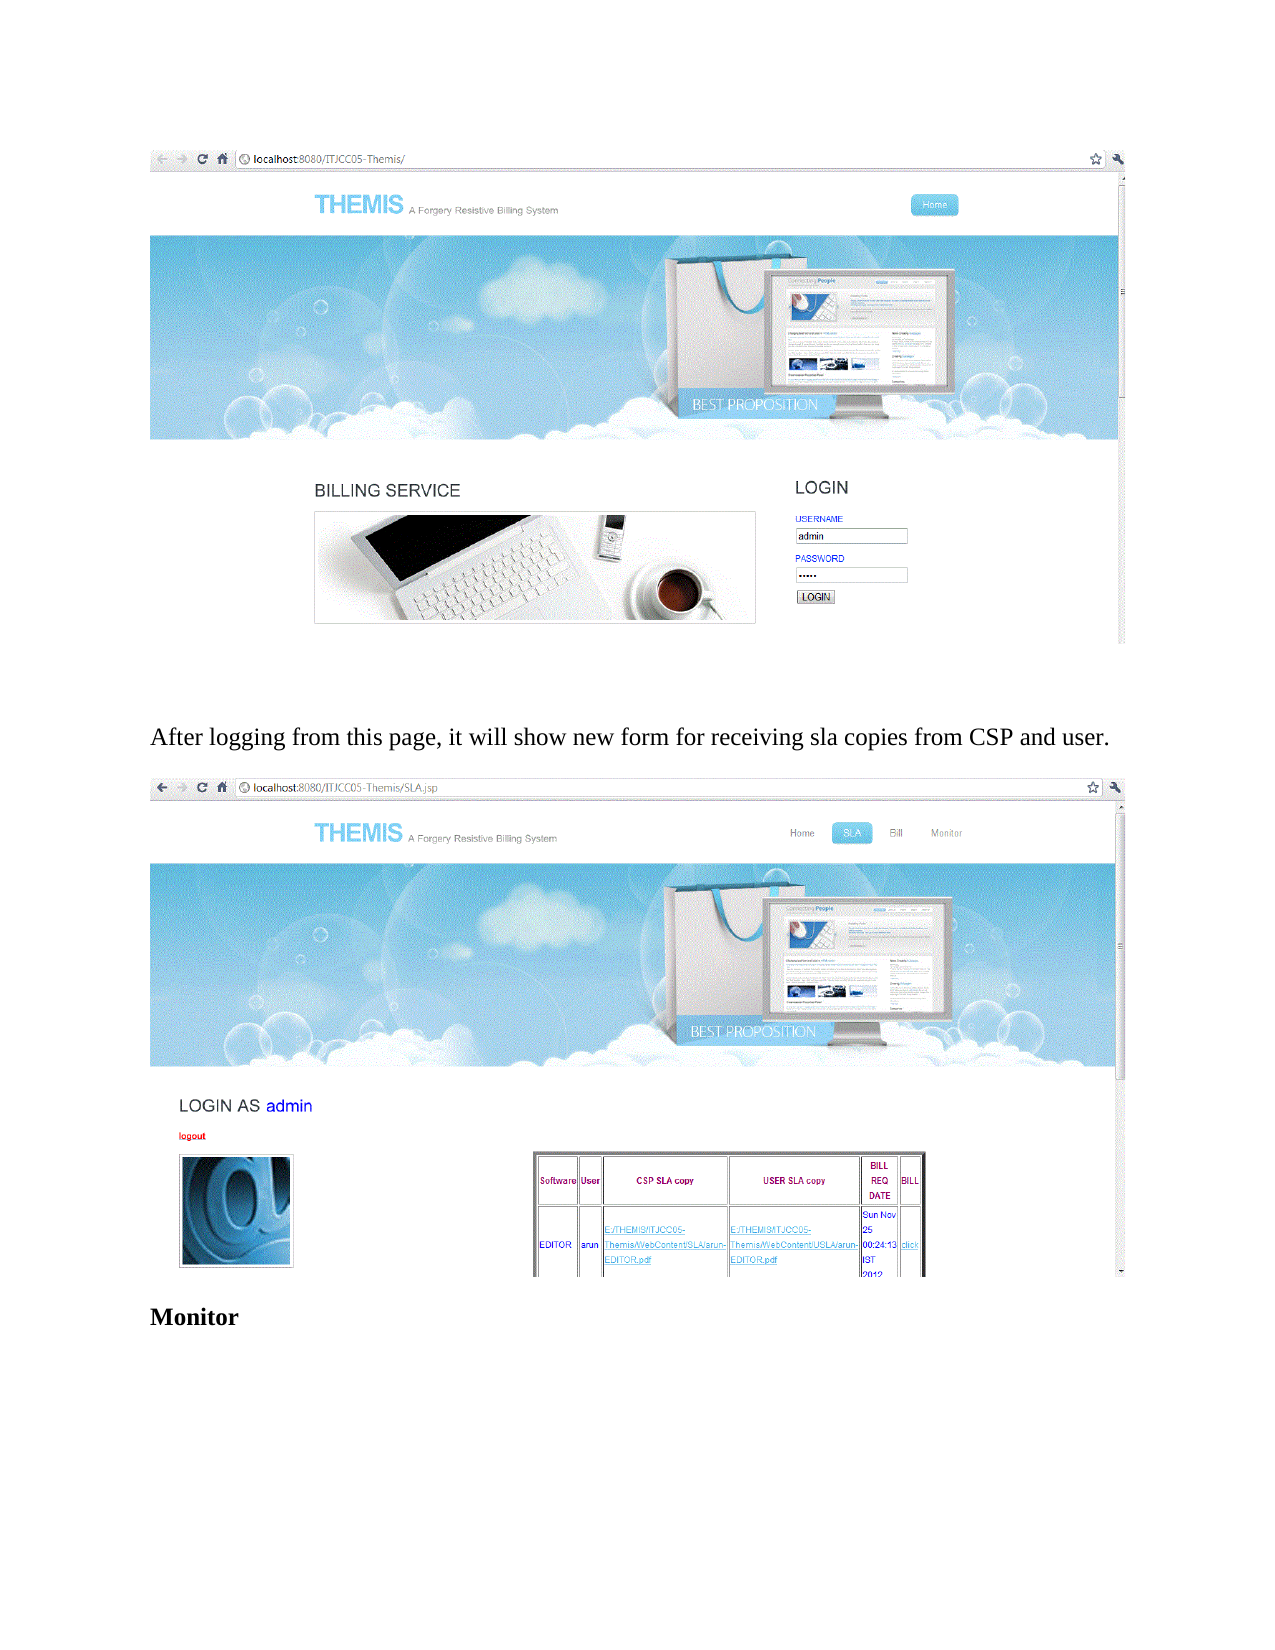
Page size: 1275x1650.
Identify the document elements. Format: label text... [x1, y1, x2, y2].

text Monitor [150, 1302, 1125, 1331]
picture [150, 776, 1125, 1277]
picture [150, 150, 1125, 644]
text After logging from this page, it will show new form for receiving sla copies from CSP and user. [150, 722, 1125, 751]
